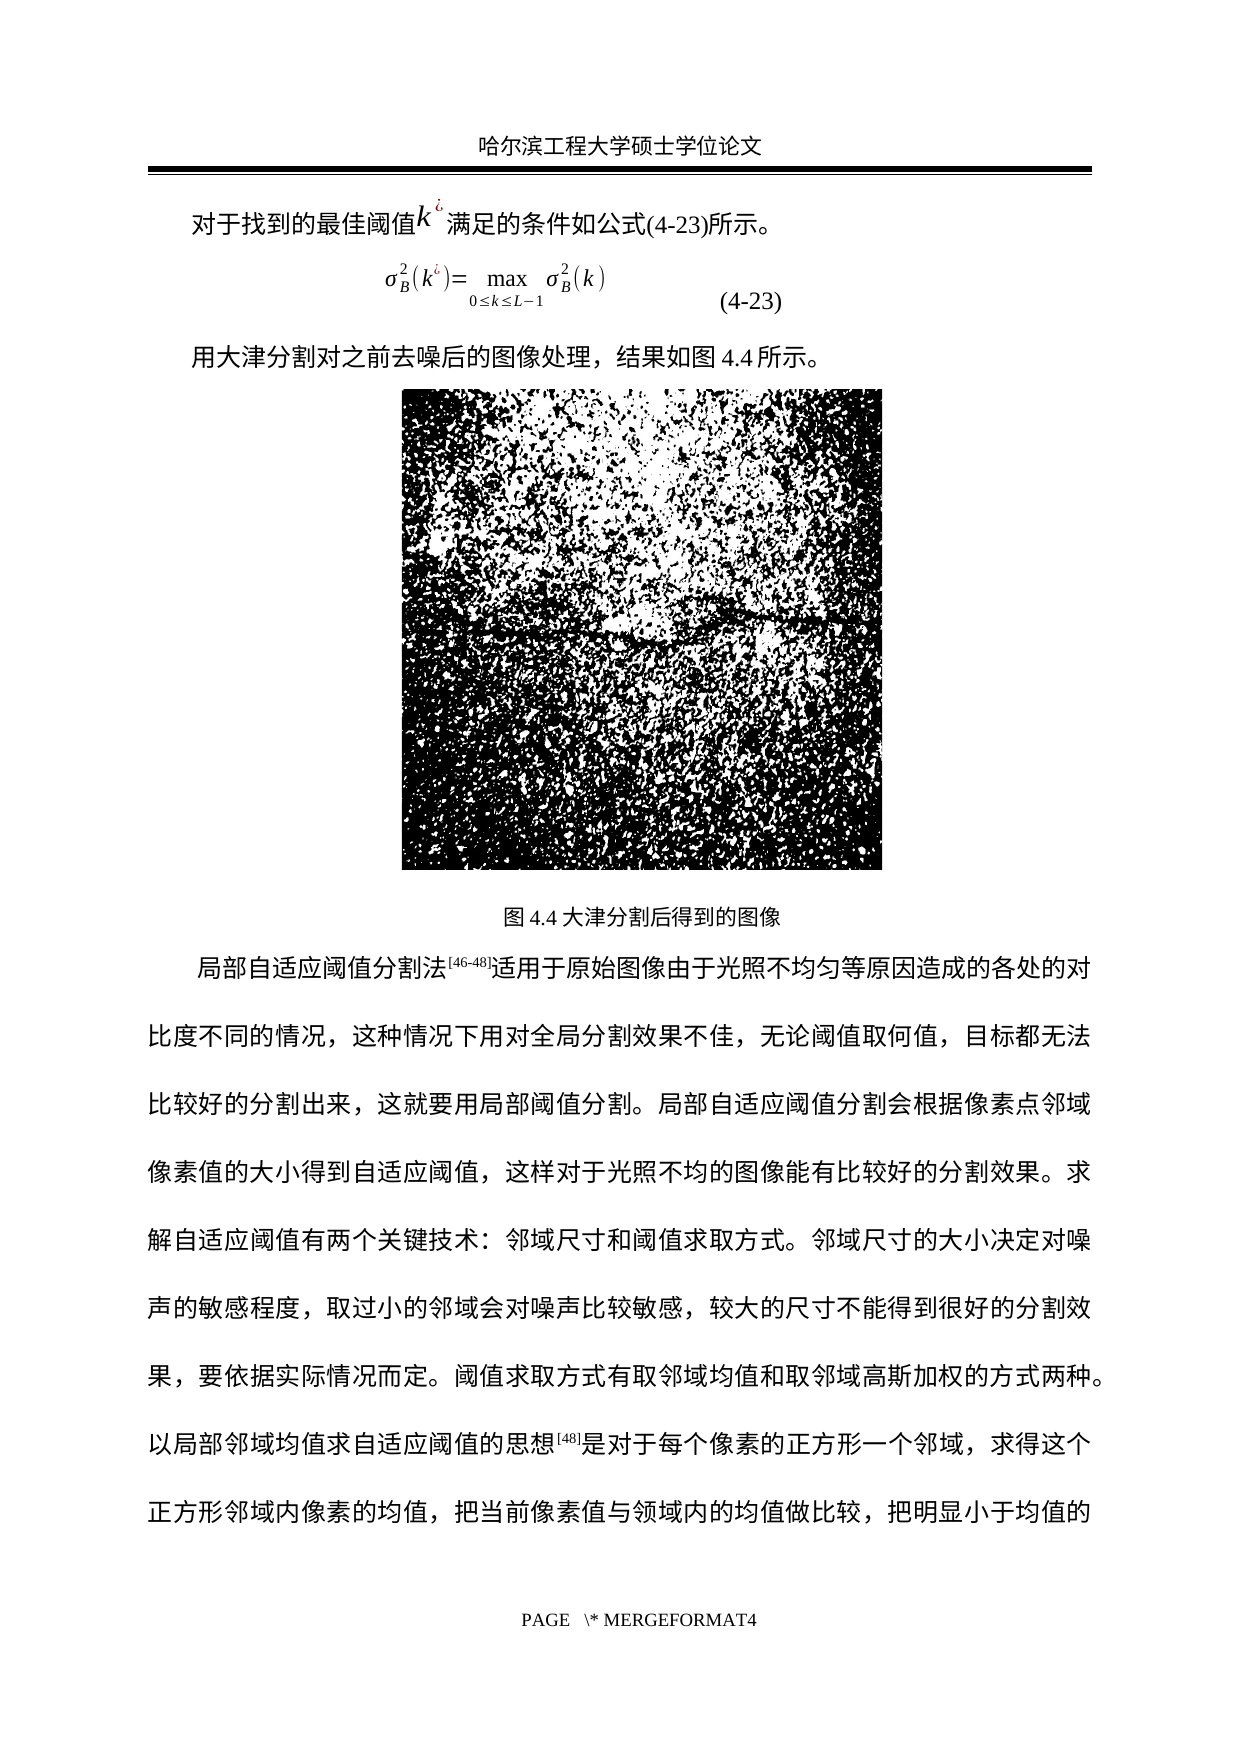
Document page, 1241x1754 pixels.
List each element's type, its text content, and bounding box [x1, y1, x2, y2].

text 对于找到的最佳阈值满足的条件如公式(4-23)所示。 [148, 186, 1092, 254]
text 用大津分割对之前去噪后的图像处理，结果如图4.4所示。 [148, 322, 1092, 389]
text (4-23) [148, 254, 1092, 322]
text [148, 933, 1092, 1544]
text 图4.4 大津分割后得到的图像 [148, 899, 1092, 933]
picture [401, 389, 883, 870]
